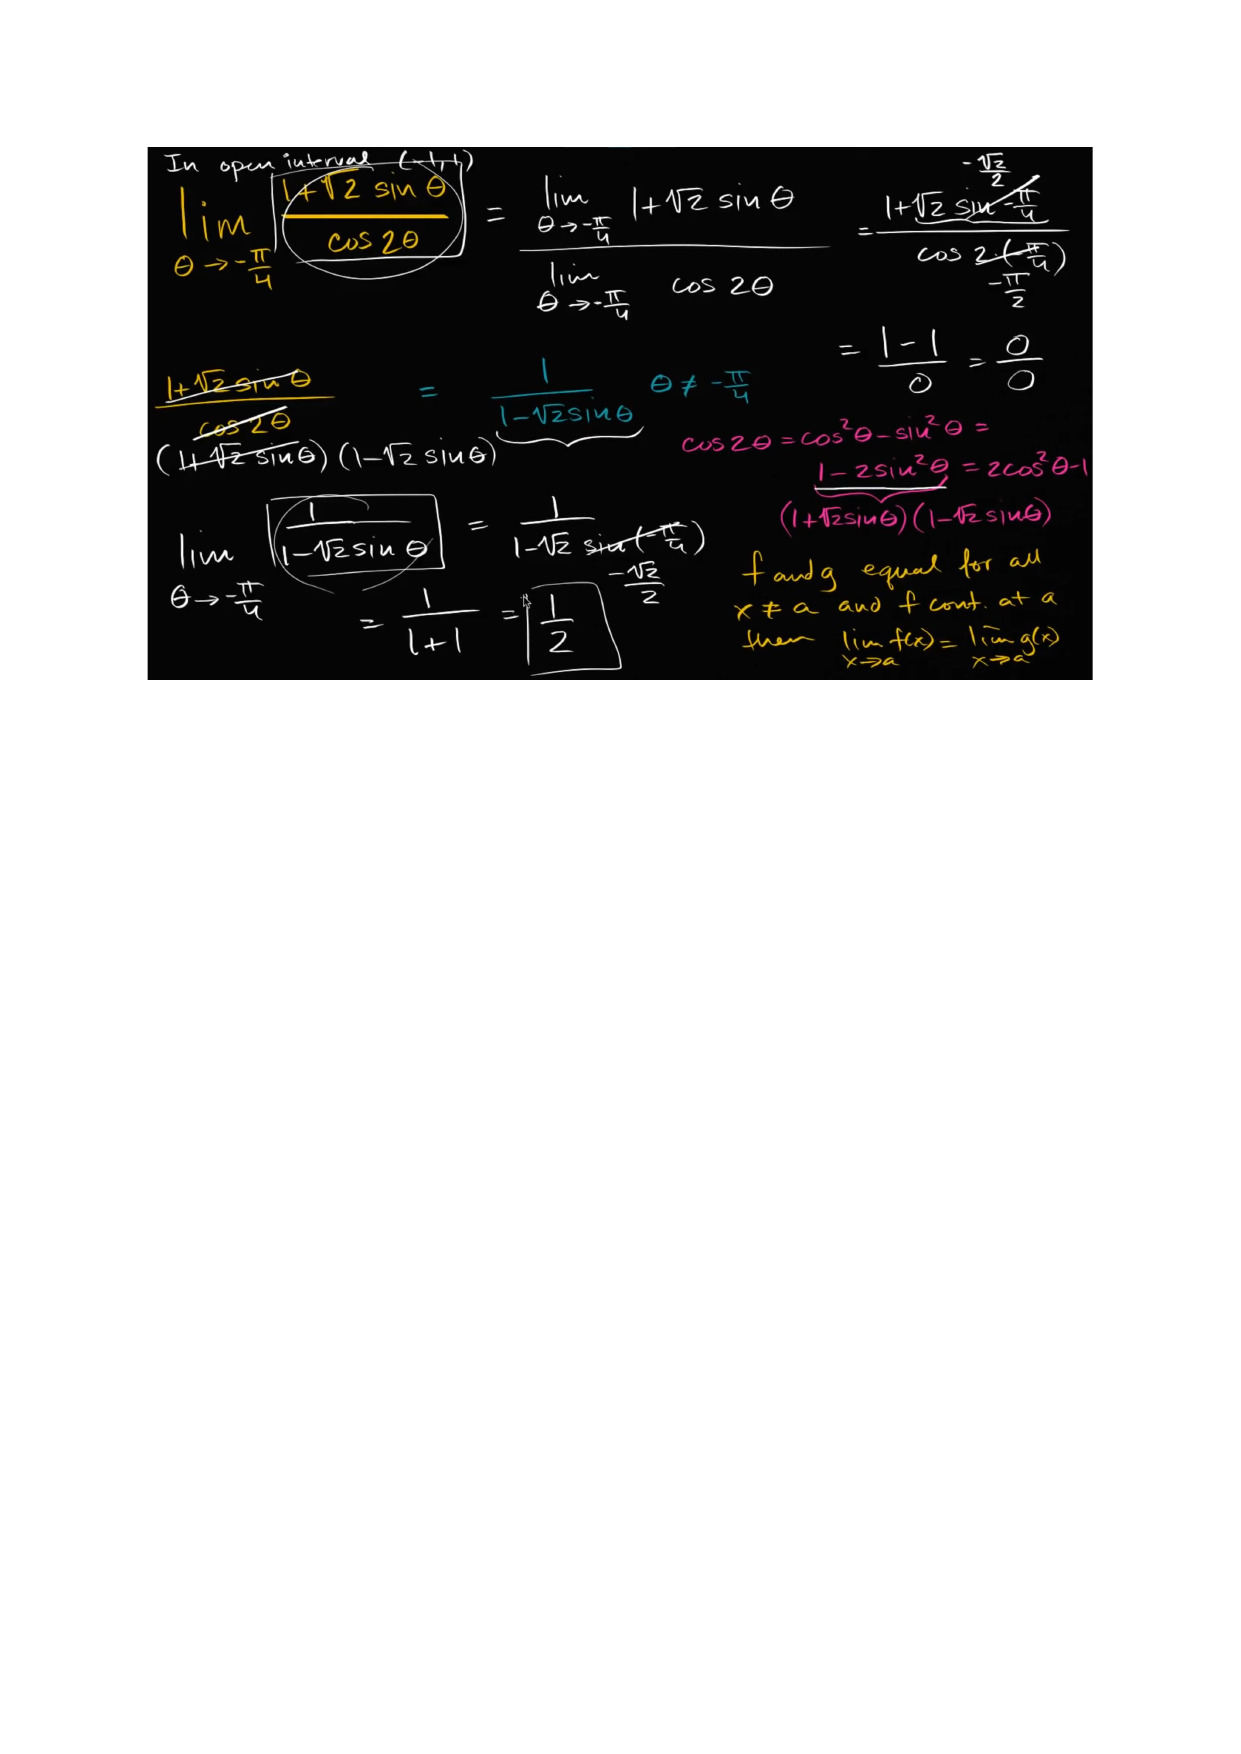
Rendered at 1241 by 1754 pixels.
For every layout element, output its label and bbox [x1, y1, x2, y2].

picture [147, 147, 1093, 680]
